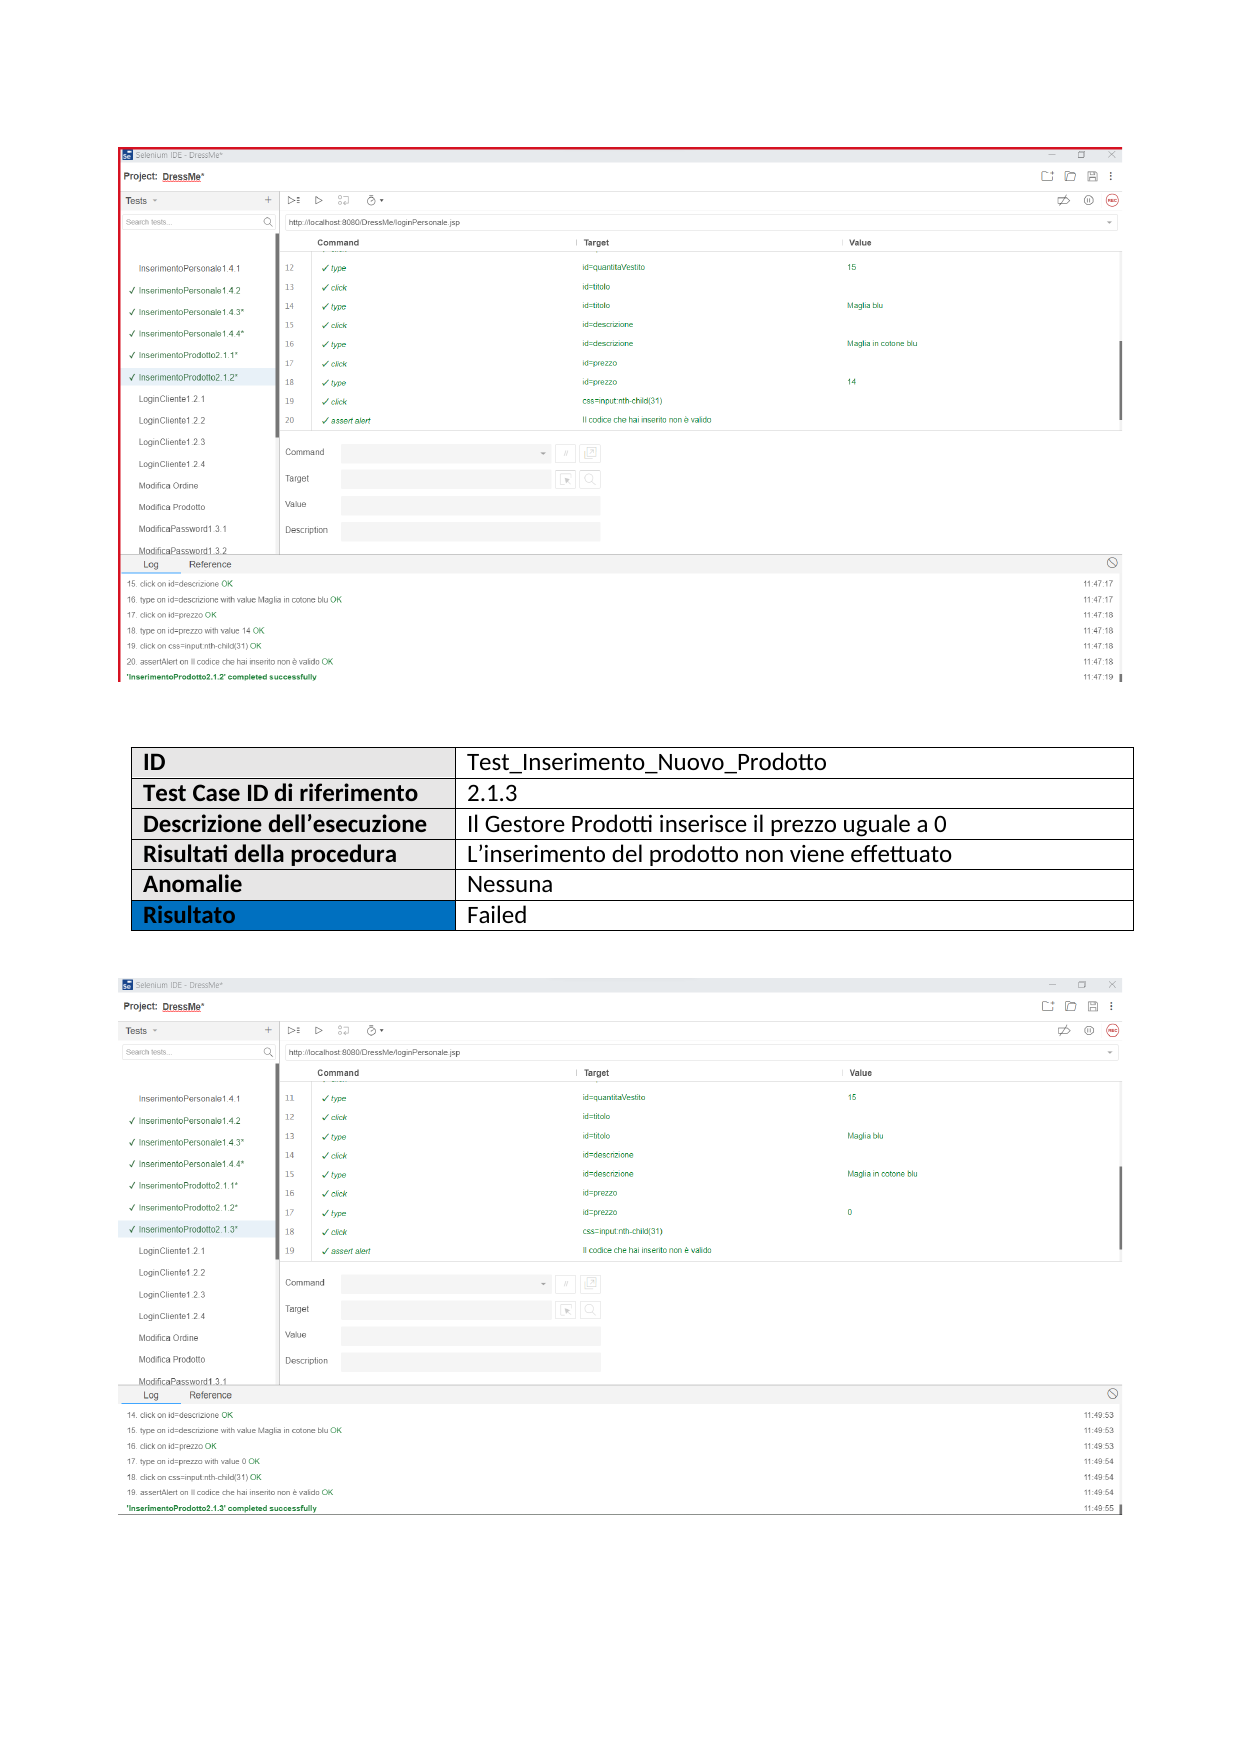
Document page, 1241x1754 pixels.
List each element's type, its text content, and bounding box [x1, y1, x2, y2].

table_cell Nessuna [456, 870, 1133, 900]
table_cell Test Case ID di riferimento [132, 779, 455, 808]
picture [118, 147, 1123, 682]
table_cell L’inserimento del prodotto non viene effettuato [456, 840, 1133, 869]
table_header Test_Inserimento_Nuovo_Prodotto [456, 748, 1133, 777]
table_cell Risultati della procedura [132, 840, 455, 869]
table_cell Risultato [132, 901, 455, 930]
table_cell Il Gestore Prodotti inserisce il prezzo uguale a 0 [456, 809, 1133, 839]
table_cell Descrizione dell’esecuzione [132, 809, 455, 839]
table_cell Failed [456, 901, 1133, 930]
table_header ID [132, 748, 455, 777]
table_cell Anomalie [132, 870, 455, 900]
picture [118, 978, 1123, 1515]
table_cell 2.1.3 [456, 779, 1133, 808]
